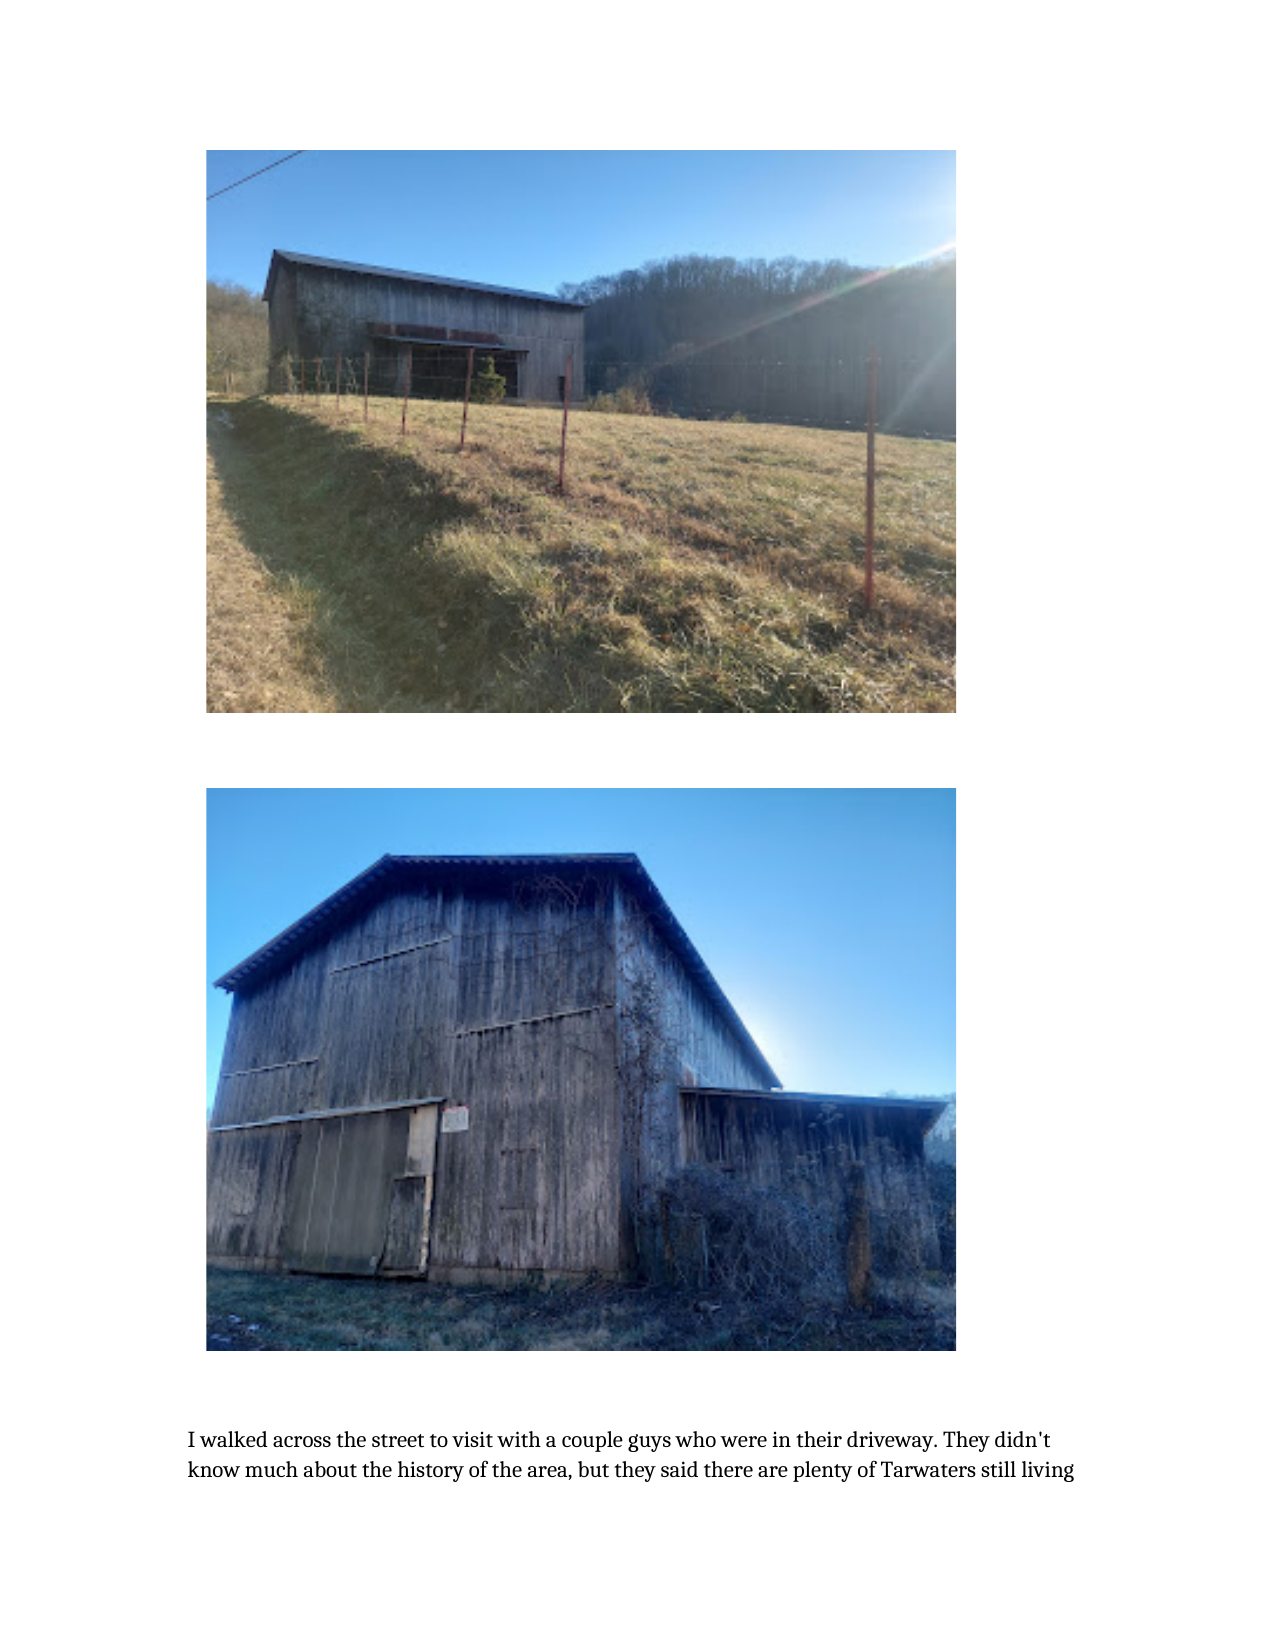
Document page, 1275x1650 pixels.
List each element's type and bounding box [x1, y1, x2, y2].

picture [206, 788, 957, 1351]
text [187, 1426, 1087, 1483]
picture [206, 150, 957, 713]
